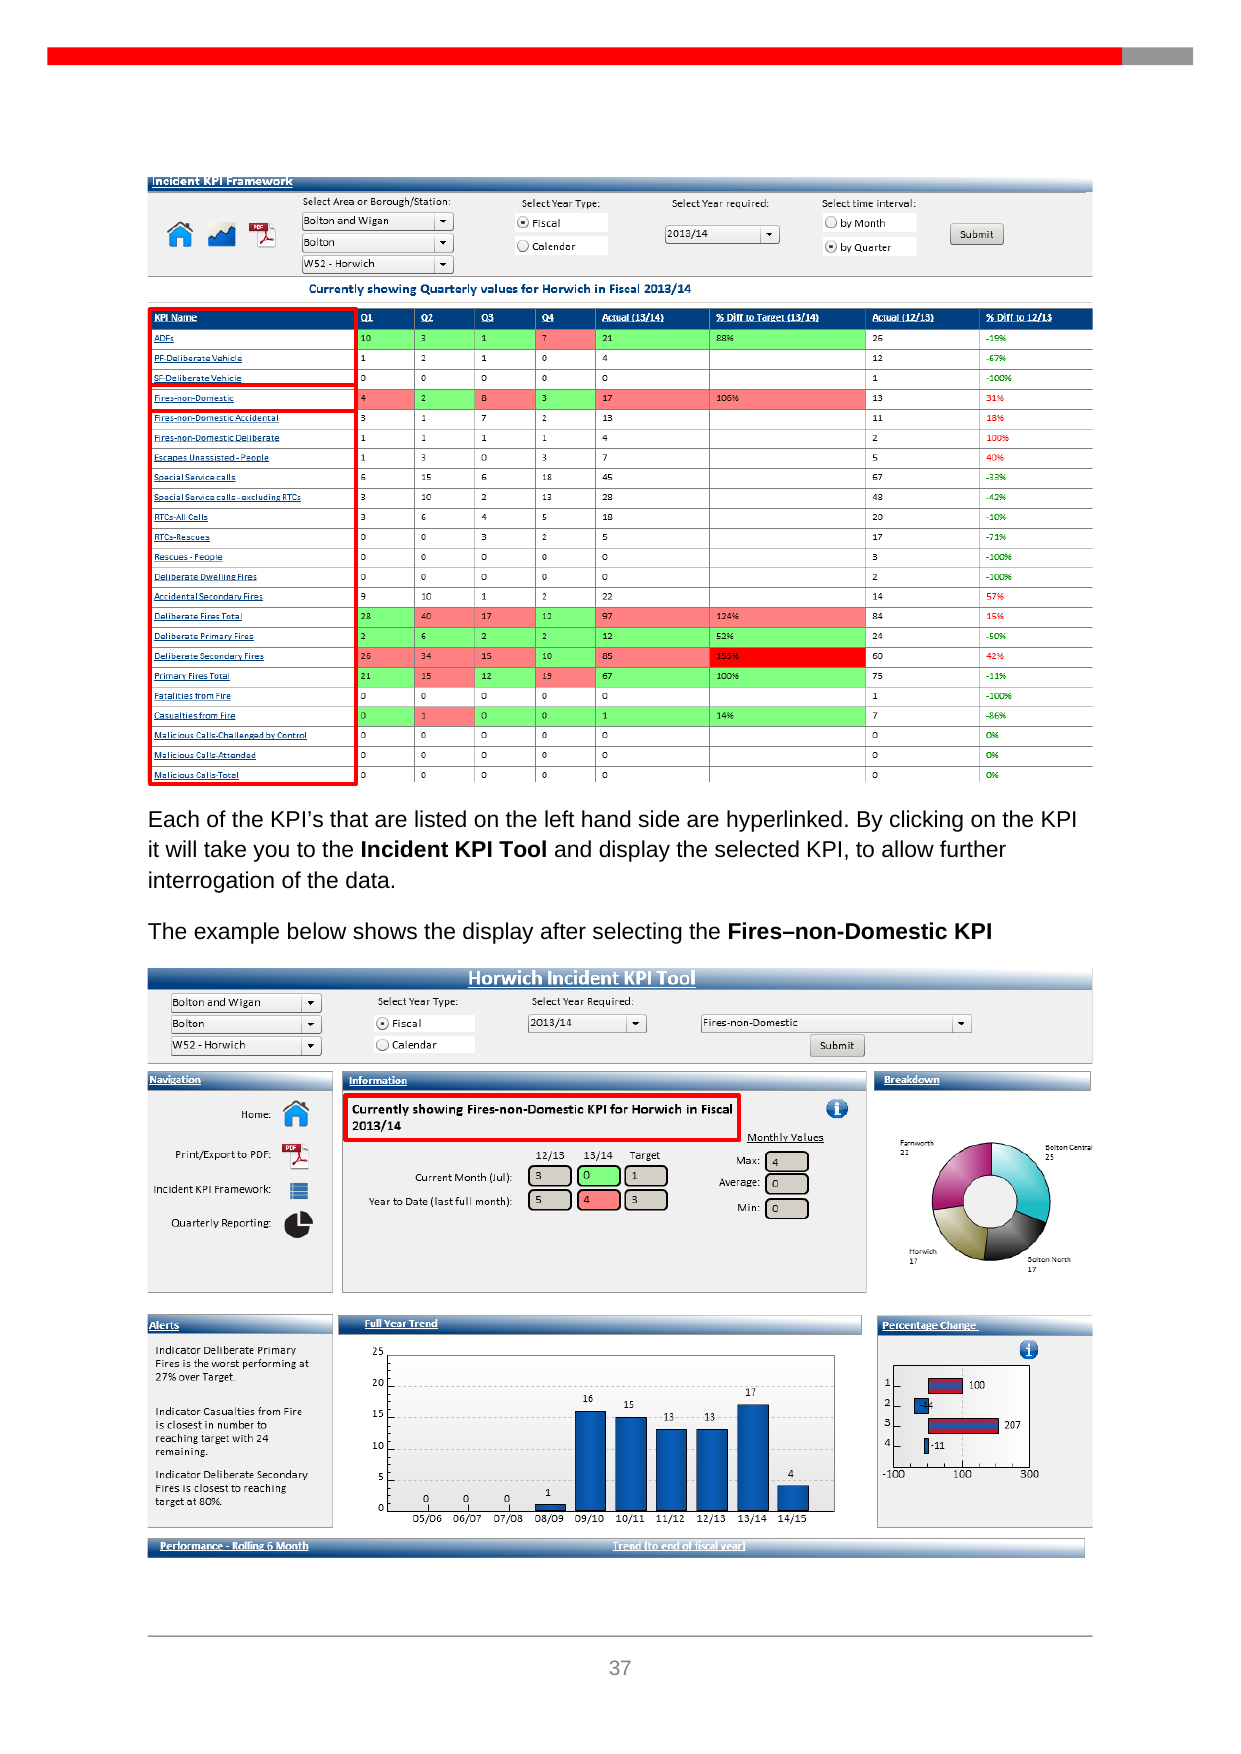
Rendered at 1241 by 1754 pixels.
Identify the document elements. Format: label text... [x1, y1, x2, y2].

picture [152, 311, 354, 383]
picture [147, 968, 1093, 1558]
picture [147, 177, 1093, 782]
picture [152, 387, 354, 409]
picture [152, 413, 354, 782]
text Each of the KPI’s that are listed on the left hand side are hyperlinked. By clicking on the KPI it will take you to the Incident KPI Tool and display the selected KPI, to allow further interrogation of the data. [148, 806, 1092, 893]
text The example below shows the display after selecting the Fires–non-Domestic KPI [148, 918, 1092, 944]
